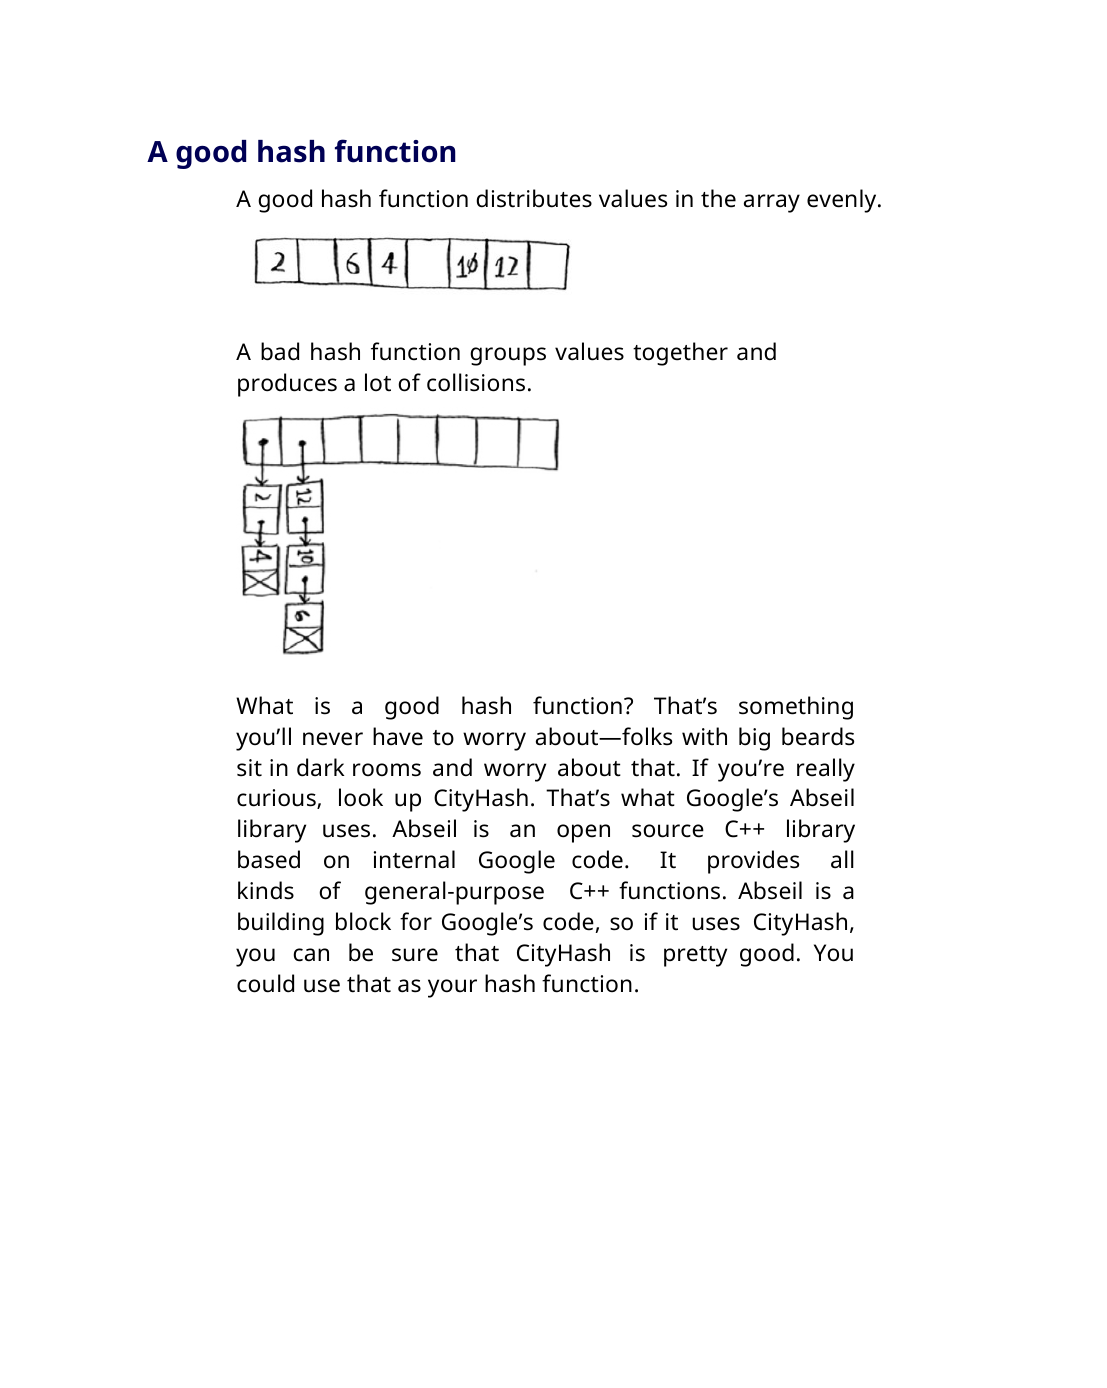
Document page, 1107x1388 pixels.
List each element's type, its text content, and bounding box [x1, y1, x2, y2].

text What is a good hash function? That’s something you’ll never have to worry about—folks with big beards sit in dark rooms and worry about that. If you’re really curious, look up CityHash. That’s what Google’s Abseil library uses. Abseil is an open source C++ library based on internal Google code. It provides all kinds of general-purpose C++ functions. Abseil is a building block for Google’s code, so if it uses CityHash, you can be sure that CityHash is pretty good. You could use that as your hash function. [236, 690, 855, 999]
picture [236, 407, 565, 662]
picture [236, 225, 587, 309]
text A bad hash function groups values together and produces a lot of collisions. [236, 335, 859, 398]
text A good hash function distributes values in the array evenly. [236, 183, 1021, 214]
text A good hash function [147, 131, 1021, 171]
